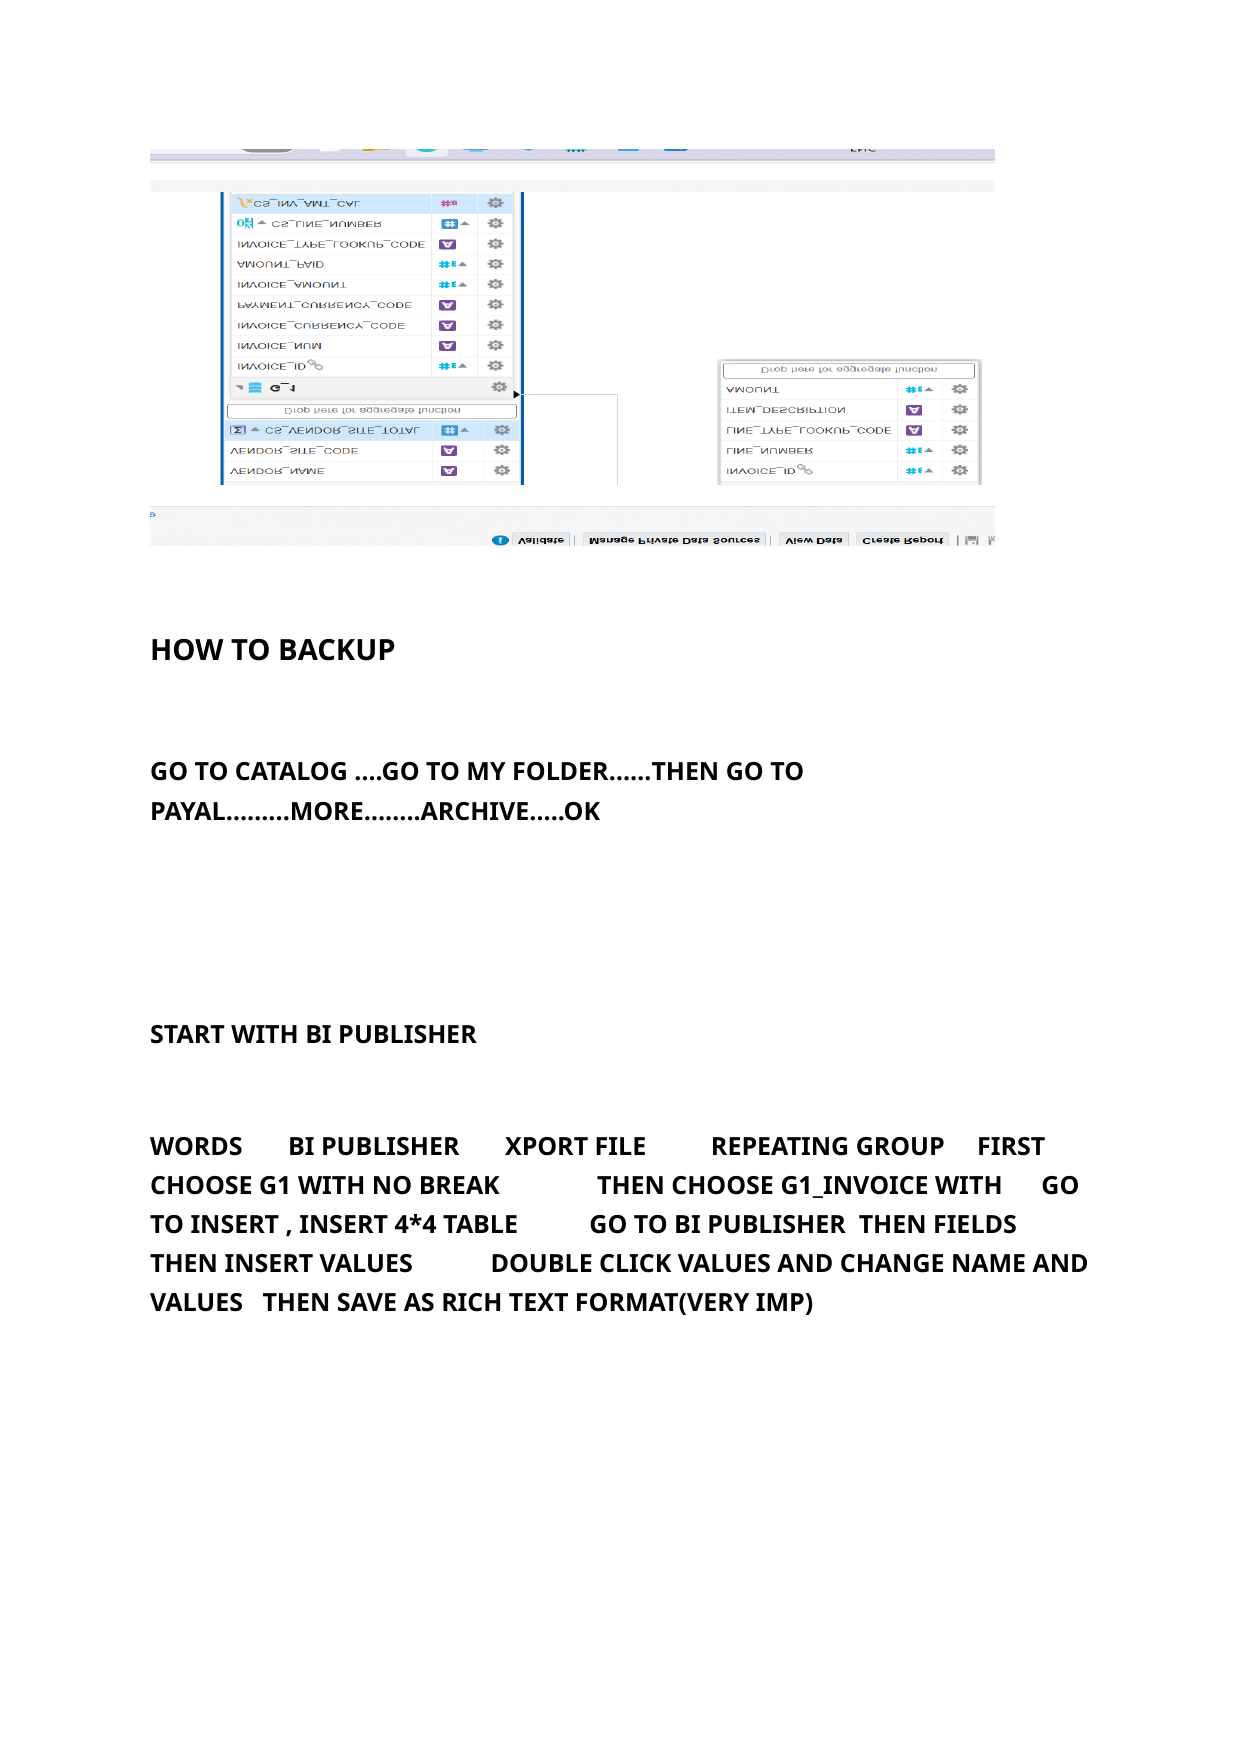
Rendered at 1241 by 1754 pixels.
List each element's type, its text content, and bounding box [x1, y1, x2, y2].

picture [150, 149, 995, 546]
text WORDS BI PUBLISHER XPORT FILE REPEATING GROUP FIRST CHOOSE G1 WITH NO BREAK THEN CHOOSE G1_INVOICE WITH GO TO INSERT , INSERT 4*4 TABLE GO TO BI PUBLISHER THEN FIELDS THEN INSERT VALUES DOUBLE CLICK VALUES AND CHANGE NAME AND VALUES THEN SAVE AS RICH TEXT FORMAT(VERY IMP) [150, 1128, 1090, 1319]
text START WITH BI PUBLISHER [150, 1016, 1090, 1051]
text GO TO CATALOG ….GO TO MY FOLDER……THEN GO TO PAYAL……...MORE……..ARCHIVE…..OK [150, 754, 1090, 827]
text HOW TO BACKUP [150, 629, 1090, 669]
